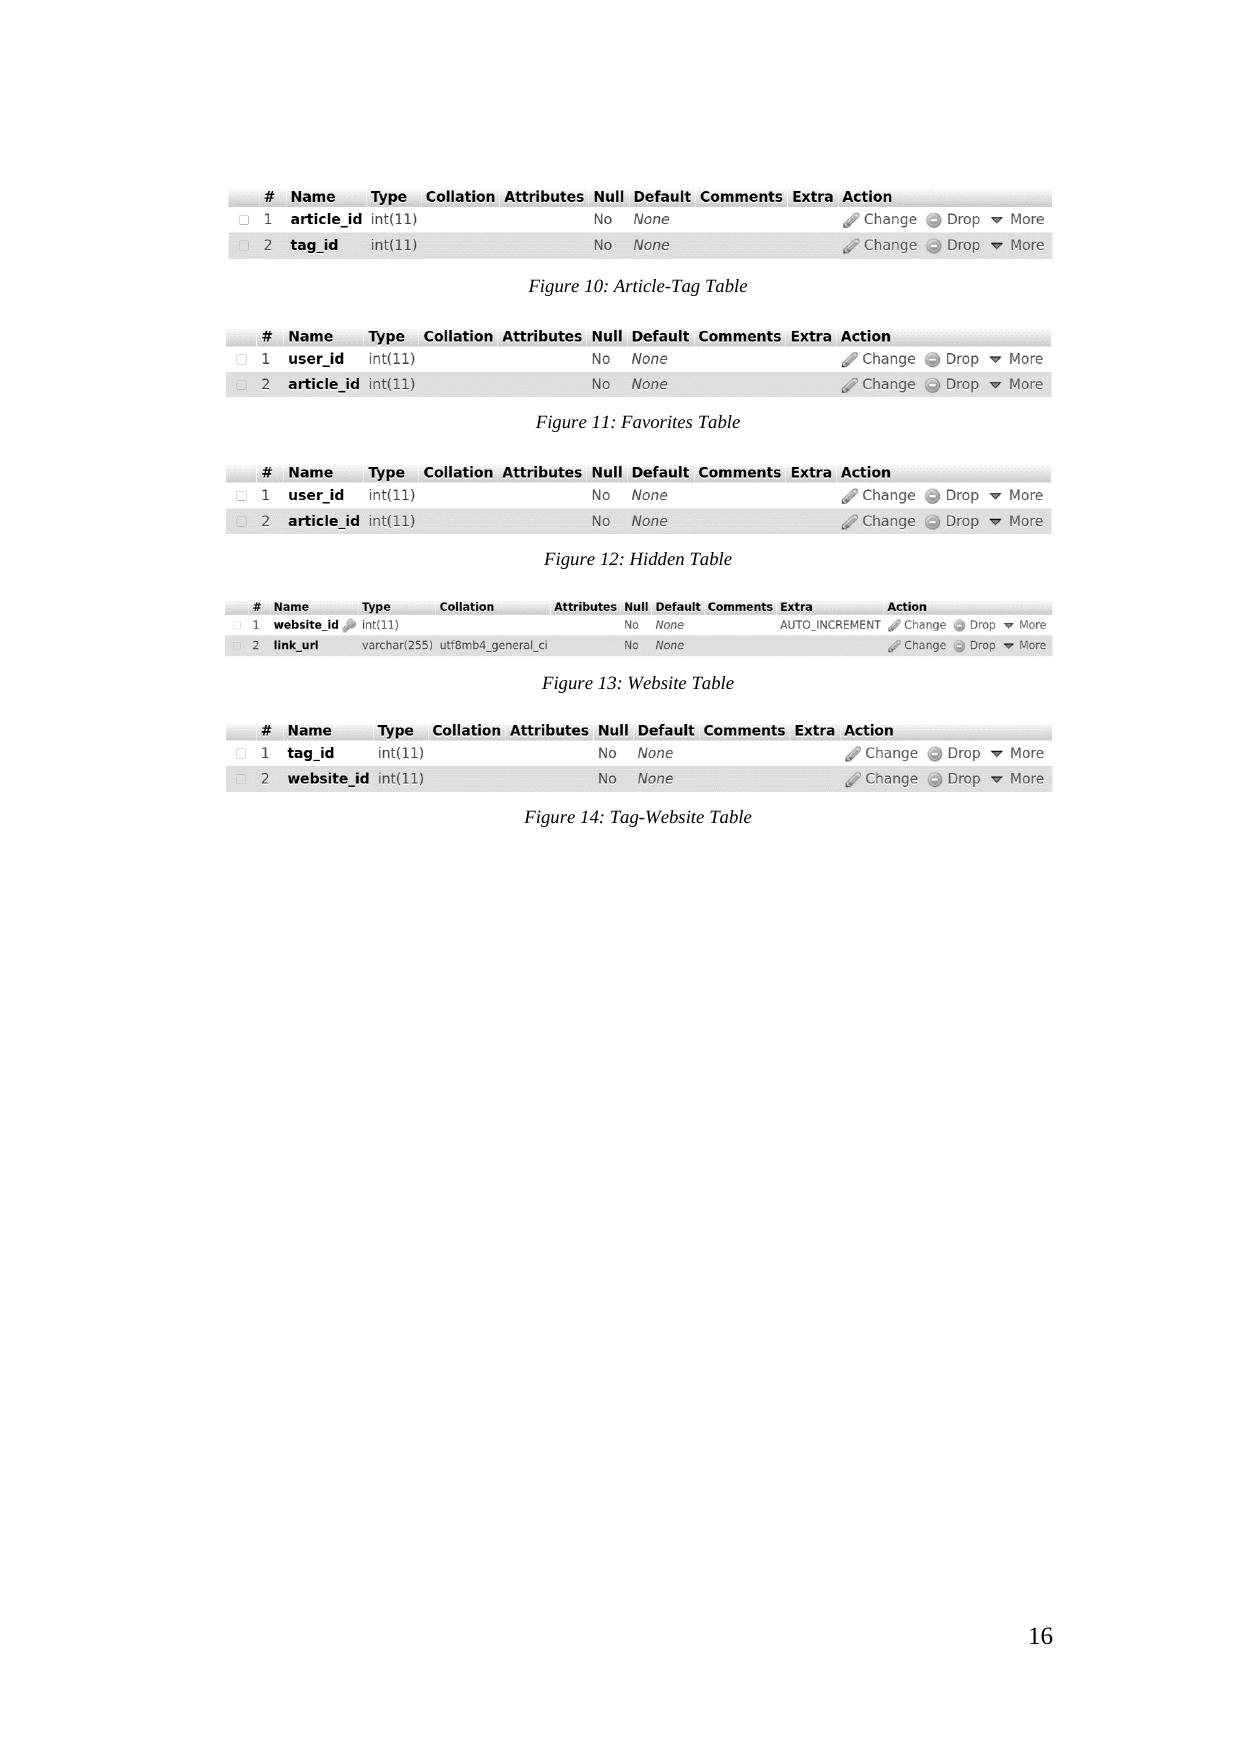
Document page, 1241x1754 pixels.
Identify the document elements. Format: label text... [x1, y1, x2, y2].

text Figure 13: Website Table [225, 672, 1053, 693]
picture [225, 724, 1053, 792]
picture [225, 464, 1053, 534]
picture [225, 328, 1053, 397]
text Figure 10: Article-Tag Table [225, 275, 1053, 297]
text Figure 11: Favorites Table [225, 411, 1053, 433]
picture [225, 600, 1053, 657]
picture [225, 187, 1053, 261]
text Figure 14: Tag-Website Table [225, 806, 1053, 827]
text Figure 12: Hidden Table [225, 548, 1053, 569]
